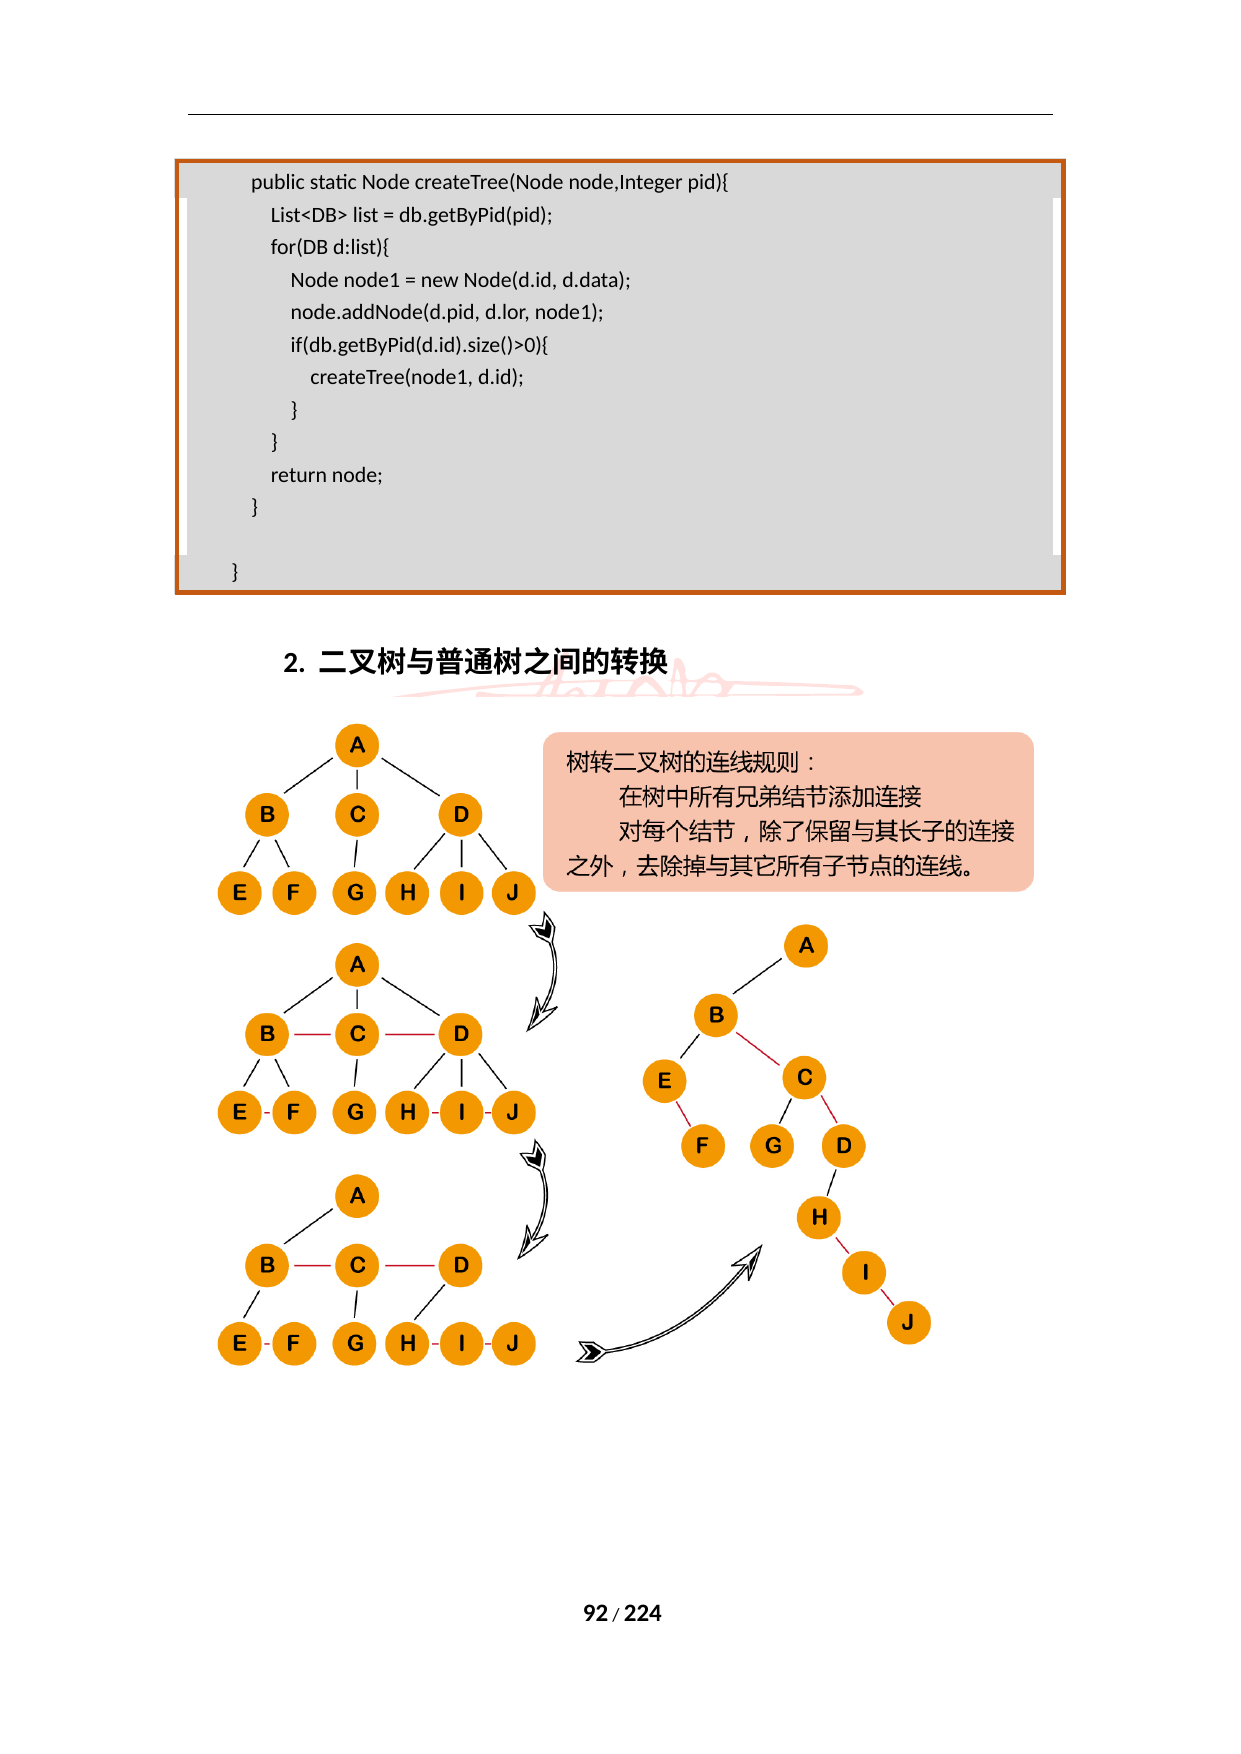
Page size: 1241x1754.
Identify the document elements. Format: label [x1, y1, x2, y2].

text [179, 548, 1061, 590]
picture [187, 697, 1052, 1402]
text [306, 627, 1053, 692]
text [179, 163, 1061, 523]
